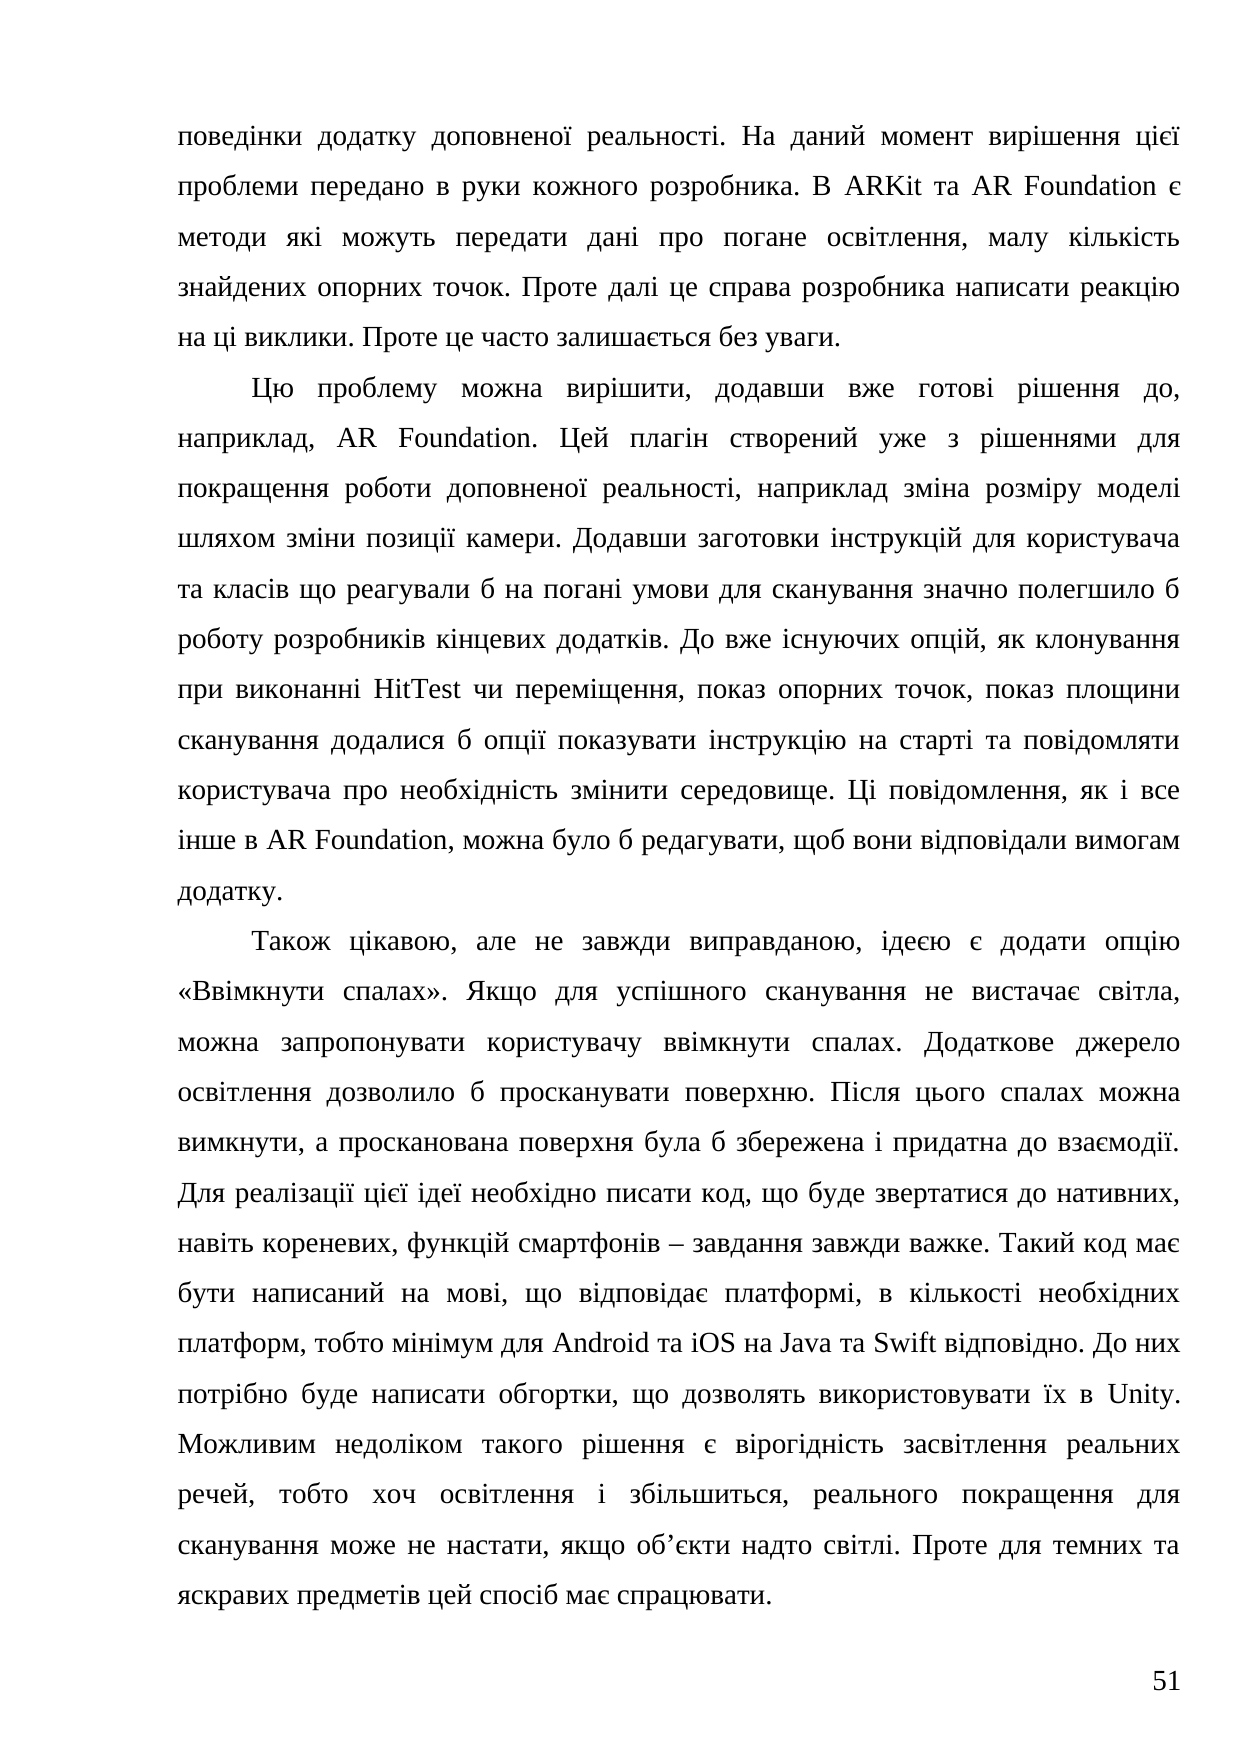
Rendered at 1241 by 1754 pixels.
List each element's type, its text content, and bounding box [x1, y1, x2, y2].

text Цю проблему можна вирішити, додавши вже готові рішення до, наприклад, AR Foundation. Цей плагін створений уже з рішеннями для покращення роботи доповненої реальності, наприклад зміна розміру моделі шляхом зміни позиції камери. Додавши заготовки інструкцій для користувача та класів що реагували б на погані умови для сканування значно полегшило б роботу розробників кінцевих додатків. До вже існуючих опцій, як клонування при виконанні HitTest чи переміщення, показ опорних точок, показ площини сканування додалися б опції показувати інструкцію на старті та повідомляти користувача про необхідність змінити середовище. Ці повідомлення, як і все інше в AR Foundation, можна було б редагувати, щоб вони відповідали вимогам додатку. [177, 370, 1181, 906]
text Також цікавою, але не завжди виправданою, ідеєю є додати опцію «Ввімкнути спалах». Якщо для успішного сканування не вистачає світла, можна запропонувати користувачу ввімкнути спалах. Додаткове джерело освітлення дозволило б просканувати поверхню. Після цього спалах можна вимкнути, а просканована поверхня була б збережена і придатна до взаємодії. Для реалізації цієї ідеї необхідно писати код, що буде звертатися до нативних, навіть кореневих, функцій смартфонів – завдання завжди важке. Такий код має бути написаний на мові, що відповідає платформі, в кількості необхідних платформ, тобто мінімум для Android та iOS на Java та Swift відповідно. До них потрібно буде написати обгортки, що дозволять використовувати їх в Unity. Можливим недоліком такого рішення є вірогідність засвітлення реальних речей, тобто хоч освітлення і збільшиться, реального покращення для сканування може не настати, якщо об’єкти надто світлі. Проте для темних та яскравих предметів цей спосіб має спрацювати. [177, 923, 1181, 1611]
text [177, 118, 1181, 353]
